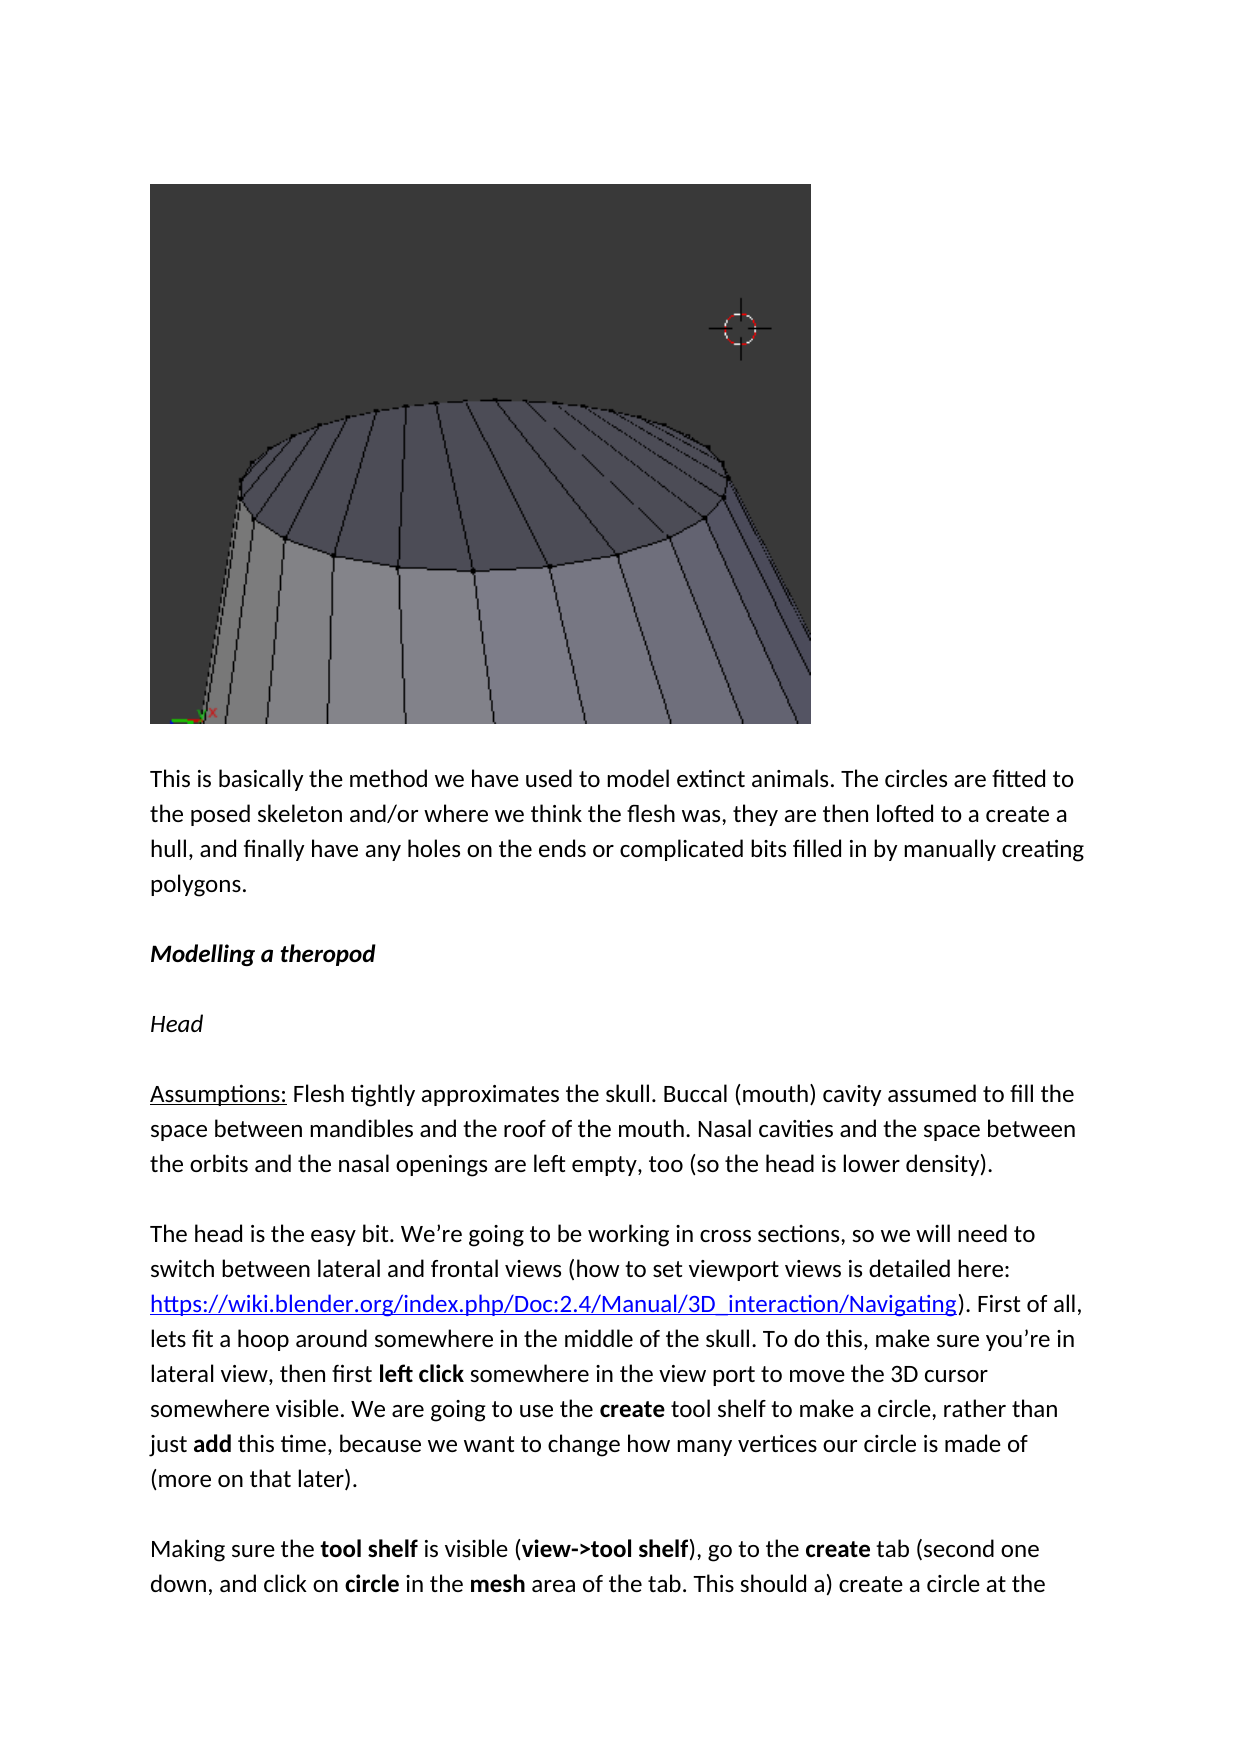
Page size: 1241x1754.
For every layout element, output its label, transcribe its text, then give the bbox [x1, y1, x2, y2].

picture [150, 184, 811, 724]
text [150, 1533, 1090, 1598]
text The head is the easy bit. We’re going to be working in cross sections, so we will need to switch between lateral and frontal views (how to set viewport views is detailed here: https://wiki.blender.org/index.php/Doc:2.4/Manual/3D_interaction/Navigating). First of all, lets fit a hoop around somewhere in the middle of the skull. To do this, make sure you’re in lateral view, then first left click somewhere in the view port to move the 3D cursor somewhere visible. We are going to use the create tool shelf to make a circle, rather than just add this time, because we want to change how many vertices our circle is made of (more on that later). [150, 1218, 1090, 1493]
text Modelling a theropod [150, 938, 1090, 968]
text Head [150, 1008, 1090, 1038]
text This is basically the method we have used to model extinct animals. The circles are fitted to the posed skeleton and/or where we think the flesh was, they are then lofted to a create a hull, and finally have any holes on the ends or complicated bits filled in by manually creating polygons. [150, 763, 1090, 898]
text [150, 150, 1090, 724]
text Assumptions: Flesh tightly approximates the skull. Buccal (mouth) cavity assumed to fill the space between mandibles and the roof of the mouth. Nasal cavities and the space between the orbits and the nasal openings are left empty, too (so the head is lower density). [150, 1078, 1090, 1178]
